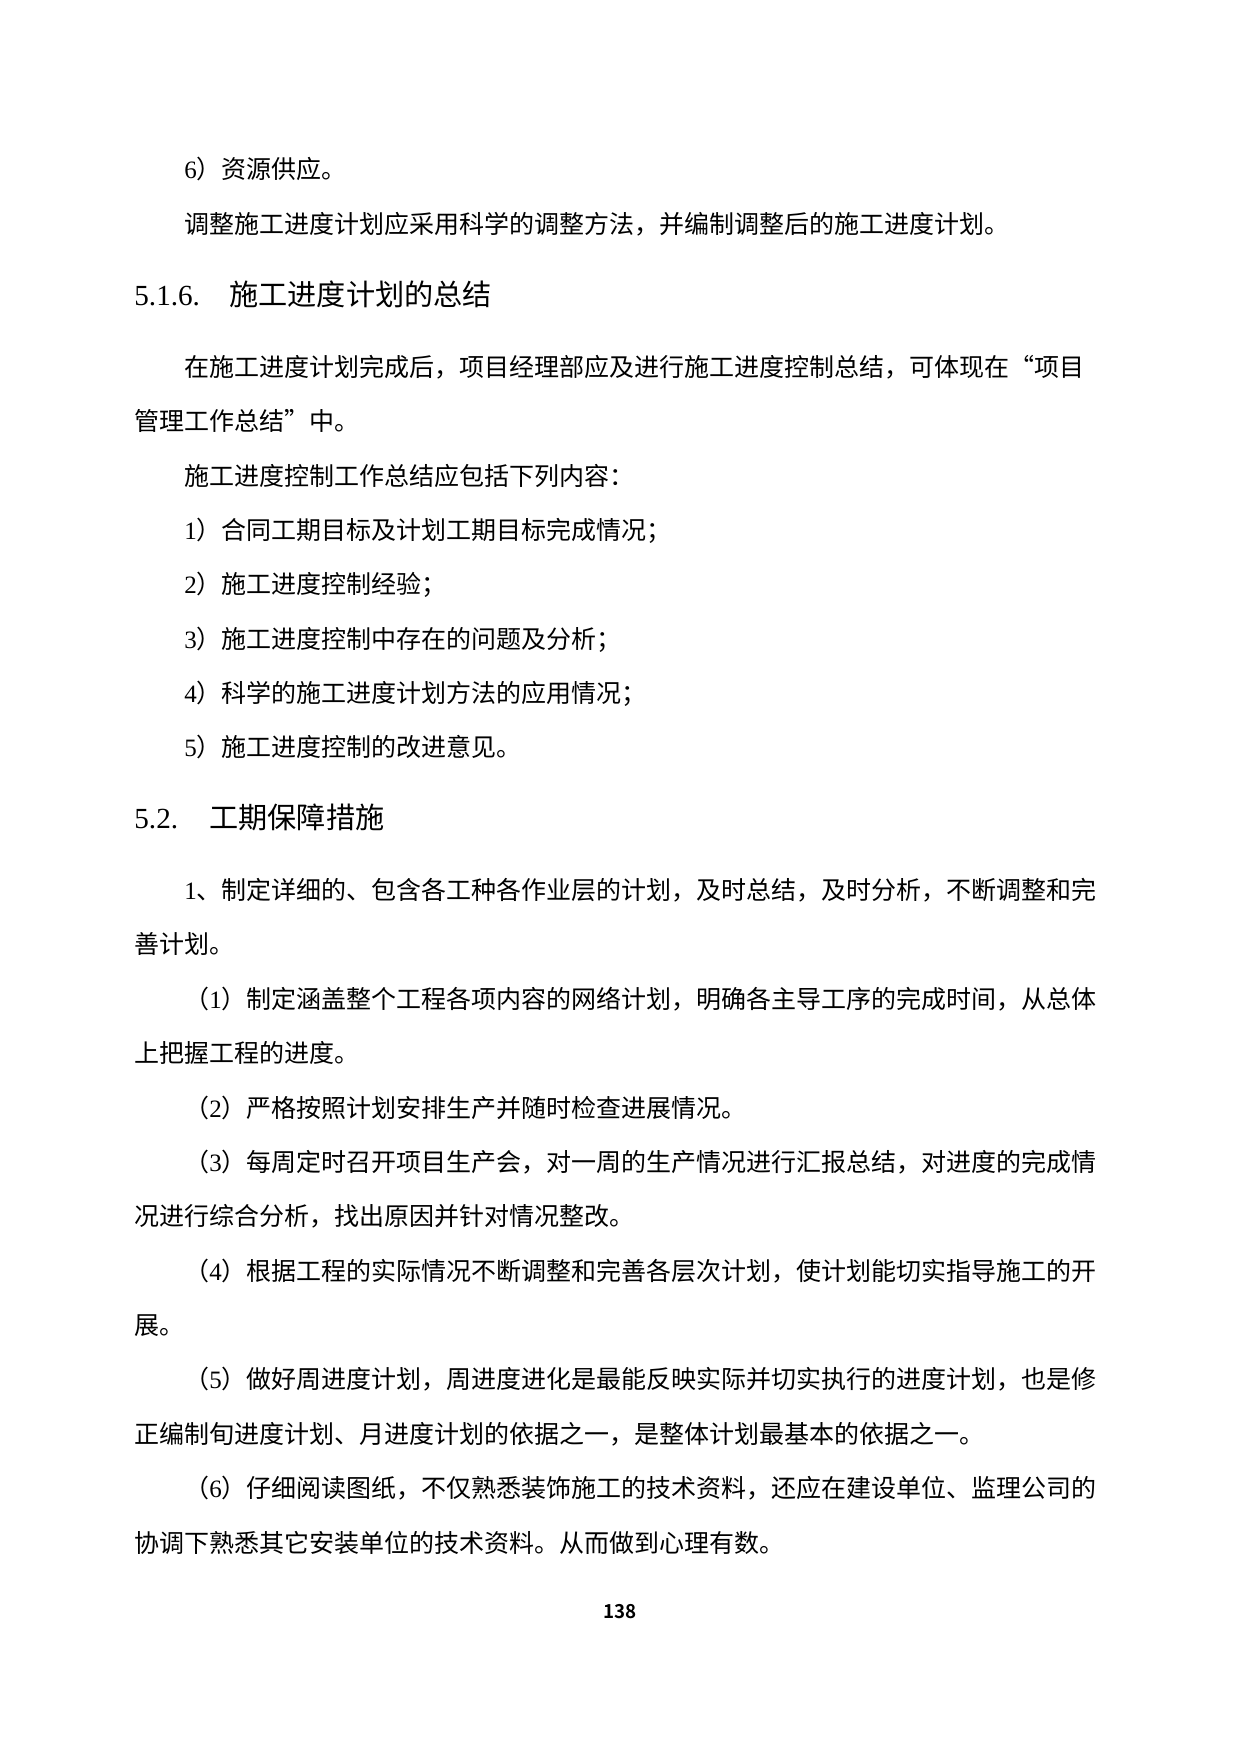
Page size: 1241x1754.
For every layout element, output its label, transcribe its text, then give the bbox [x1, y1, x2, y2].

text （5）做好周进度计划，周进度进化是最能反映实际并切实执行的进度计划，也是修正编制旬进度计划、月进度计划的依据之一，是整体计划最基本的依据之一。 [134, 1360, 1106, 1451]
text 调整施工进度计划应采用科学的调整方法，并编制调整后的施工进度计划。 [134, 204, 1106, 241]
text 5）施工进度控制的改进意见。 [134, 728, 1106, 764]
text 施工进度控制工作总结应包括下列内容： [134, 456, 1106, 492]
text 3）施工进度控制中存在的问题及分析； [134, 619, 1106, 655]
text （6）仔细阅读图纸，不仅熟悉装饰施工的技术资料，还应在建设单位、监理公司的协调下熟悉其它安装单位的技术资料。从而做到心理有数。 [134, 1469, 1106, 1559]
text 1、制定详细的、包含各工种各作业层的计划，及时总结，及时分析，不断调整和完善计划。 [134, 871, 1106, 961]
text 6）资源供应。 [134, 150, 1106, 186]
text 4）科学的施工进度计划方法的应用情况； [134, 673, 1106, 710]
text 在施工进度计划完成后，项目经理部应及进行施工进度控制总结，可体现在“项目管理工作总结”中。 [134, 347, 1106, 438]
text （2）严格按照计划安排生产并随时检查进展情况。 [134, 1088, 1106, 1124]
text 1）合同工期目标及计划工期目标完成情况； [134, 510, 1106, 547]
text 2）施工进度控制经验； [134, 565, 1106, 601]
text （3）每周定时召开项目生产会，对一周的生产情况进行汇报总结，对进度的完成情况进行综合分析，找出原因并针对情况整改。 [134, 1142, 1106, 1233]
subtitle 施工进度计划的总结 [134, 271, 1106, 313]
text （1）制定涵盖整个工程各项内容的网络计划，明确各主导工序的完成时间，从总体上把握工程的进度。 [134, 979, 1106, 1070]
text （4）根据工程的实际情况不断调整和完善各层次计划，使计划能切实指导施工的开展。 [134, 1251, 1106, 1342]
subtitle 工期保障措施 [134, 795, 1106, 837]
